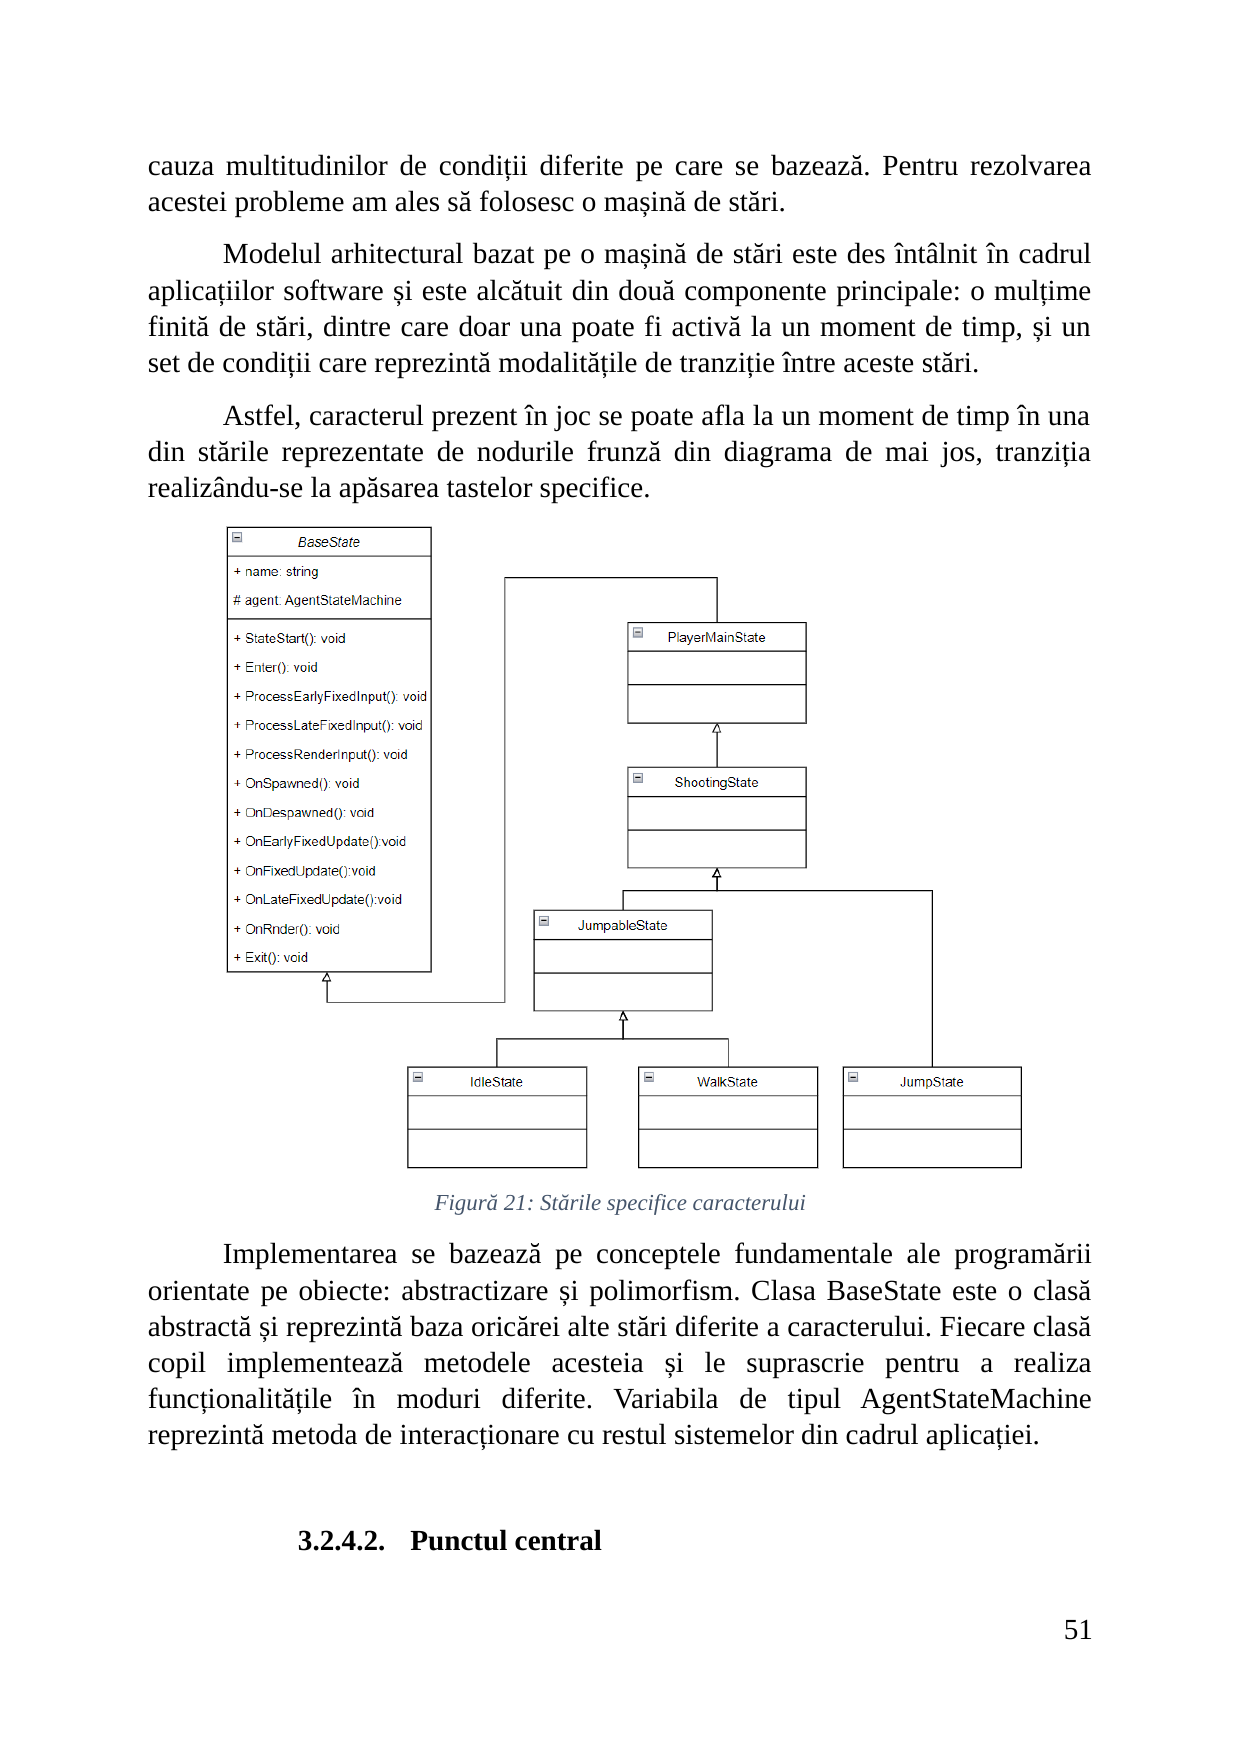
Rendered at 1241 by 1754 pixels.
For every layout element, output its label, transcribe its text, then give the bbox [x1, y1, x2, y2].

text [148, 148, 1092, 217]
text Implementarea se bazează pe conceptele fundamentale ale programării orientate pe obiecte: abstractizare și polimorfism. Clasa BaseState este o clasă abstractă și reprezintă baza oricărei alte stări diferite a caracterului. Fiecare clasă copil implementează metodele acesteia și le suprascrie pentru a realiza funcționalitățile în moduri diferite. Variabila de tipul AgentStateMachine reprezintă metoda de interacționare cu restul sistemelor din cadrul aplicației. [148, 1237, 1092, 1451]
picture [222, 523, 1168, 1171]
subtitle Punctul central [298, 1523, 1092, 1556]
text Figură 21: Stările specifice caracterului [148, 1189, 1092, 1216]
text Astfel, caracterul prezent în joc se poate afla la un moment de timp în una din stările reprezentate de nodurile frunză din diagrama de mai jos, tranziția realizându-se la apăsarea tastelor specifice. [148, 398, 1092, 504]
text Modelul arhitectural bazat pe o mașină de stări este des întâlnit în cadrul aplicațiilor software și este alcătuit din două componente principale: o mulțime finită de stări, dintre care doar una poate fi activă la un moment de timp, și un set de condiții care reprezintă modalitățile de tranziție între aceste stări. [148, 237, 1092, 379]
